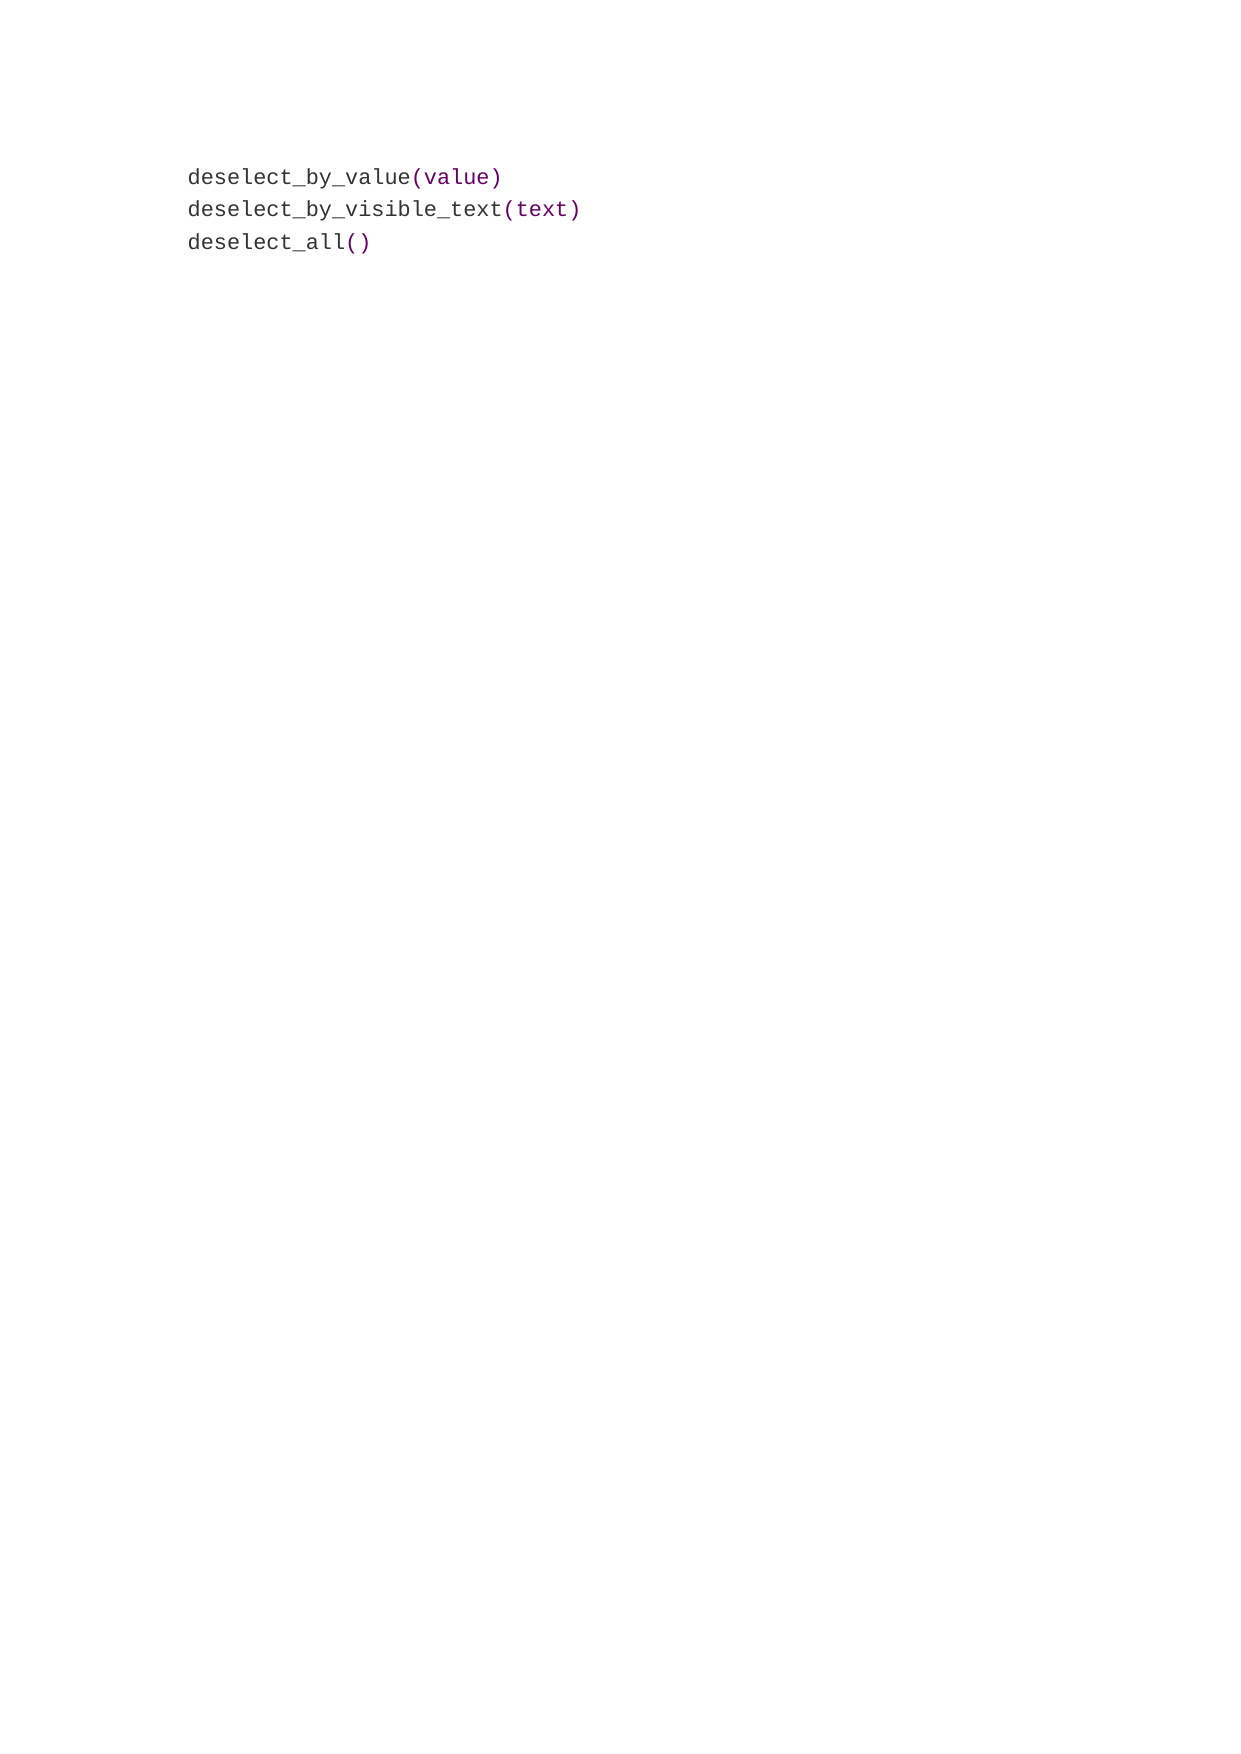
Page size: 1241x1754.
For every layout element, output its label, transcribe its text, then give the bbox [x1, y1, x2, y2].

text deselect_by_value(value) [187, 162, 1053, 194]
text deselect_all() [187, 227, 1053, 259]
text deselect_by_visible_text(text) [187, 194, 1053, 227]
